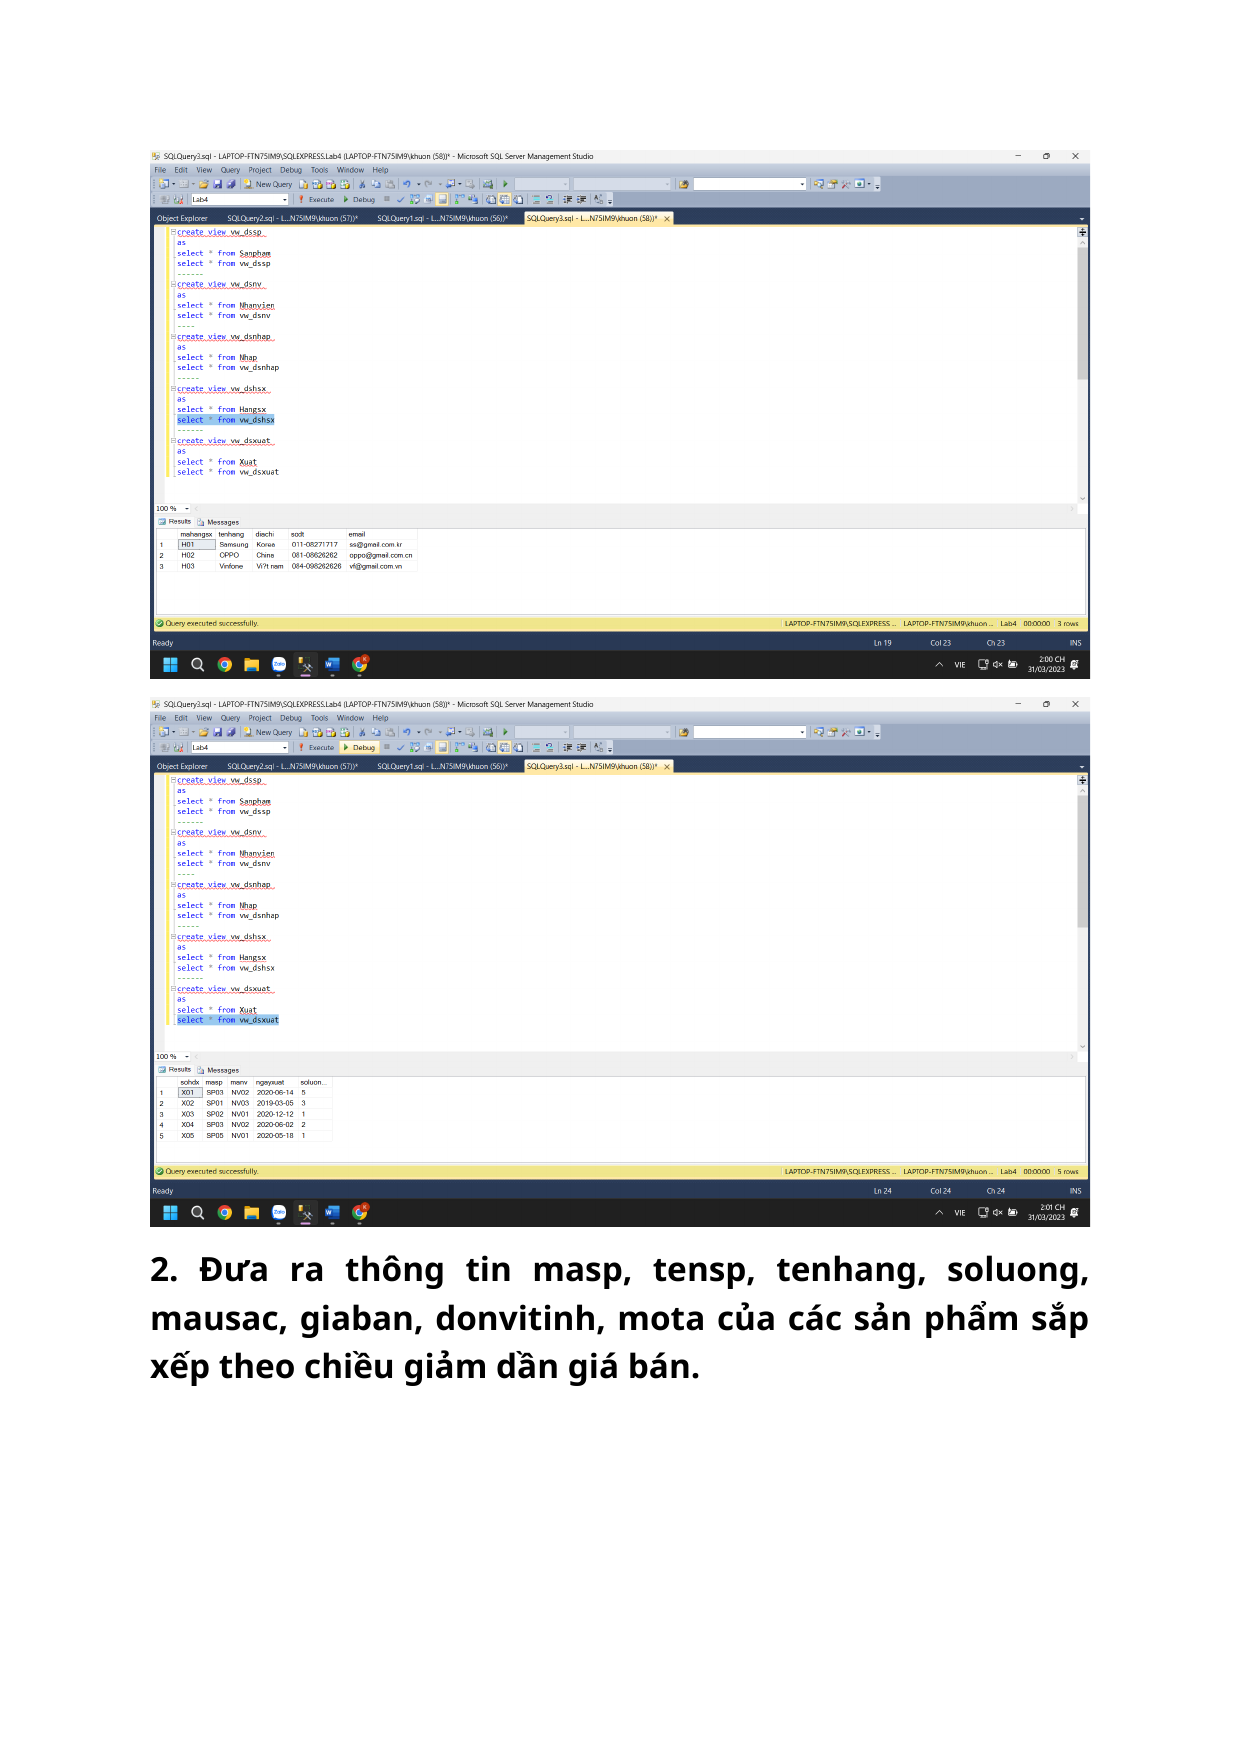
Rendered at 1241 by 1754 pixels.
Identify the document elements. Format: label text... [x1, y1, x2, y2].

picture [150, 697, 1091, 1227]
text 2. Đưa ra thông tin masp, tensp, tenhang, soluong, mausac, giaban, donvitinh, mota của các sản phẩm sắp xếp theo chiều giảm dần giá bán. [150, 1245, 1090, 1389]
picture [150, 150, 1091, 679]
